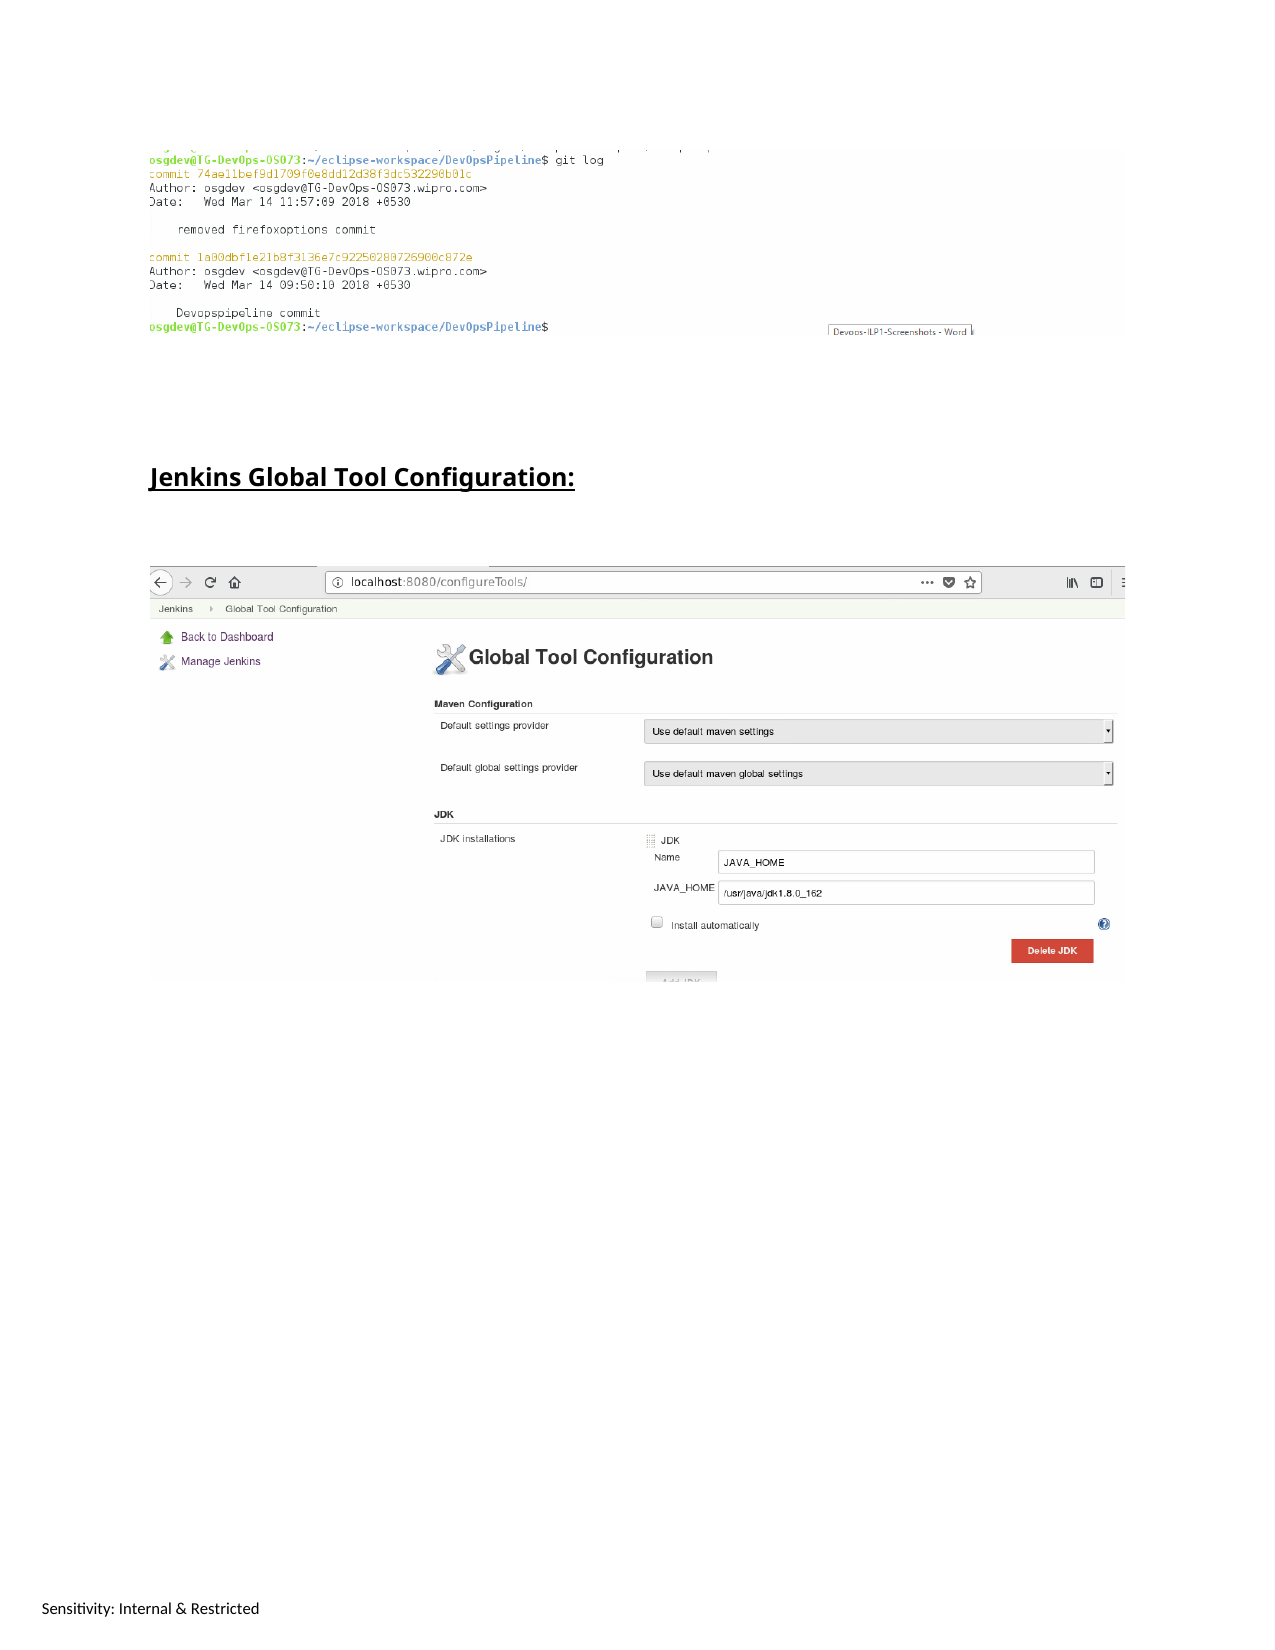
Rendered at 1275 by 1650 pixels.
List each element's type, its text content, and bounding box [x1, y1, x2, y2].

text Jenkins Global Tool Configuration: [150, 460, 1125, 494]
picture [150, 566, 1125, 982]
picture [150, 150, 1125, 335]
